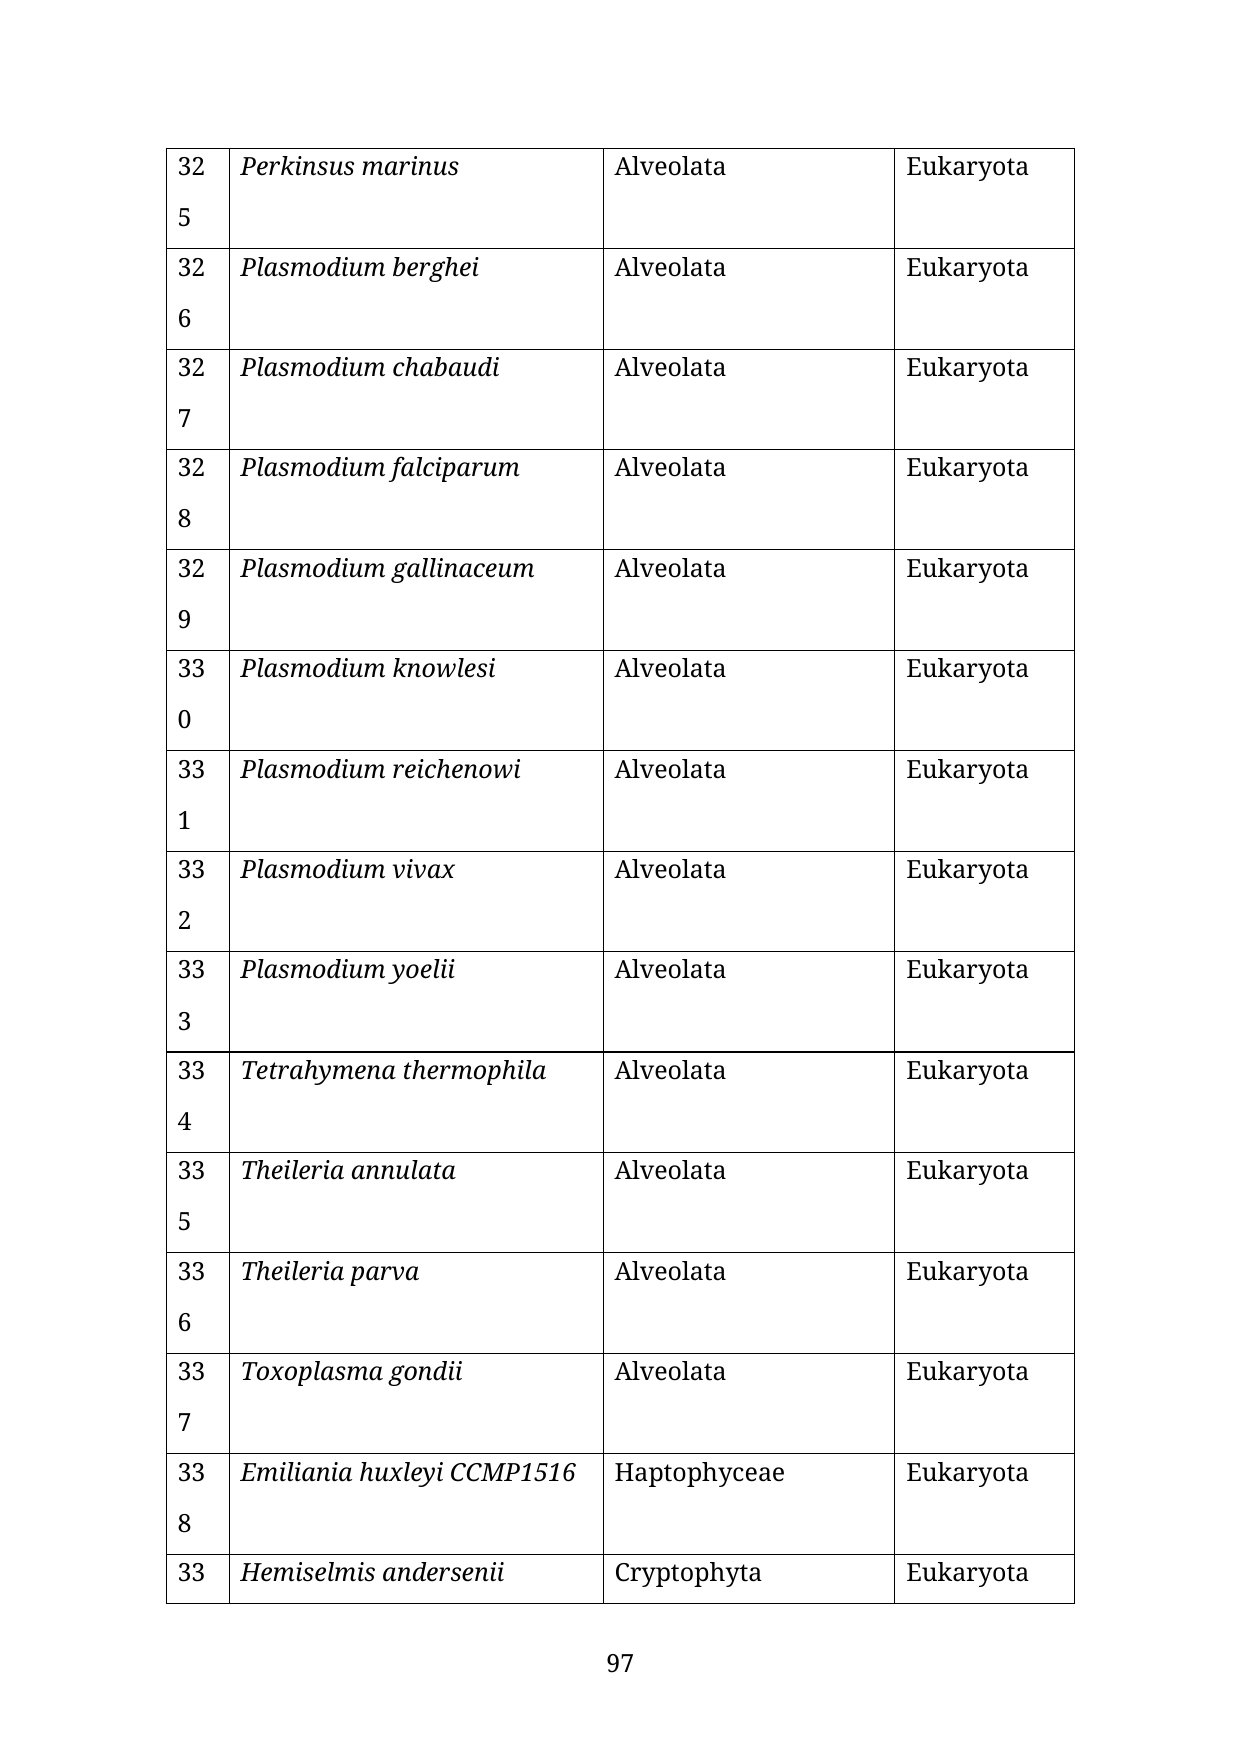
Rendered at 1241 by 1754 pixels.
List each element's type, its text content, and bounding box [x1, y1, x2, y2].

table_cell Eukaryota [895, 1454, 1074, 1553]
table_cell Cryptophyta [604, 1555, 894, 1603]
table_cell Toxoplasma gondii [230, 1354, 603, 1453]
table_cell 330 [167, 651, 229, 750]
table_cell Perkinsus marinus [230, 149, 603, 248]
table_cell 336 [167, 1253, 229, 1353]
table_cell Alveolata [604, 1153, 894, 1252]
table_cell Plasmodium chabaudi [230, 350, 603, 449]
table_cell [230, 1555, 603, 1603]
table_cell Plasmodium falciparum [230, 450, 603, 549]
table_cell Alveolata [604, 1354, 894, 1453]
table_cell 329 [167, 550, 229, 650]
table_cell 335 [167, 1153, 229, 1252]
table_cell Plasmodium berghei [230, 249, 603, 348]
table_cell Eukaryota [895, 1253, 1074, 1353]
table_cell Alveolata [604, 450, 894, 549]
table_cell 328 [167, 450, 229, 549]
table_cell 327 [167, 350, 229, 449]
table_cell Eukaryota [895, 952, 1074, 1051]
table_cell Theileria annulata [230, 1153, 603, 1252]
table_cell 332 [167, 852, 229, 951]
table_cell Eukaryota [895, 852, 1074, 951]
table_cell Plasmodium gallinaceum [230, 550, 603, 650]
table_cell Alveolata [604, 550, 894, 650]
table_cell Theileria parva [230, 1253, 603, 1353]
table_cell Alveolata [604, 651, 894, 750]
table_cell Eukaryota [895, 1555, 1074, 1603]
table_cell 338 [167, 1454, 229, 1553]
table_cell Plasmodium knowlesi [230, 651, 603, 750]
table_cell Haptophyceae [604, 1454, 894, 1553]
table_cell Alveolata [604, 1053, 894, 1152]
table_cell Alveolata [604, 149, 894, 248]
table_cell Eukaryota [895, 149, 1074, 248]
table_cell Alveolata [604, 852, 894, 951]
table_cell Tetrahymena thermophila [230, 1053, 603, 1152]
table_cell Eukaryota [895, 1053, 1074, 1152]
table_cell 334 [167, 1053, 229, 1152]
table_cell Alveolata [604, 249, 894, 348]
table_cell Alveolata [604, 1253, 894, 1353]
table_cell Eukaryota [895, 651, 1074, 750]
table_cell 326 [167, 249, 229, 348]
table_cell 339 [167, 1555, 229, 1603]
table_cell 331 [167, 751, 229, 851]
table_cell Alveolata [604, 751, 894, 851]
table_cell Eukaryota [895, 450, 1074, 549]
table_cell 333 [167, 952, 229, 1051]
table_cell Plasmodium yoelii [230, 952, 603, 1051]
table_cell Eukaryota [895, 350, 1074, 449]
table_cell Eukaryota [895, 550, 1074, 650]
table_cell 337 [167, 1354, 229, 1453]
table_cell Emiliania huxleyi CCMP1516 [230, 1454, 603, 1553]
table_cell Eukaryota [895, 1153, 1074, 1252]
table_cell Plasmodium vivax [230, 852, 603, 951]
table_cell Alveolata [604, 350, 894, 449]
table_cell Eukaryota [895, 1354, 1074, 1453]
table_cell Alveolata [604, 952, 894, 1051]
table_cell Plasmodium reichenowi [230, 751, 603, 851]
table_cell Eukaryota [895, 751, 1074, 851]
table_cell Eukaryota [895, 249, 1074, 348]
table_cell 325 [167, 149, 229, 248]
